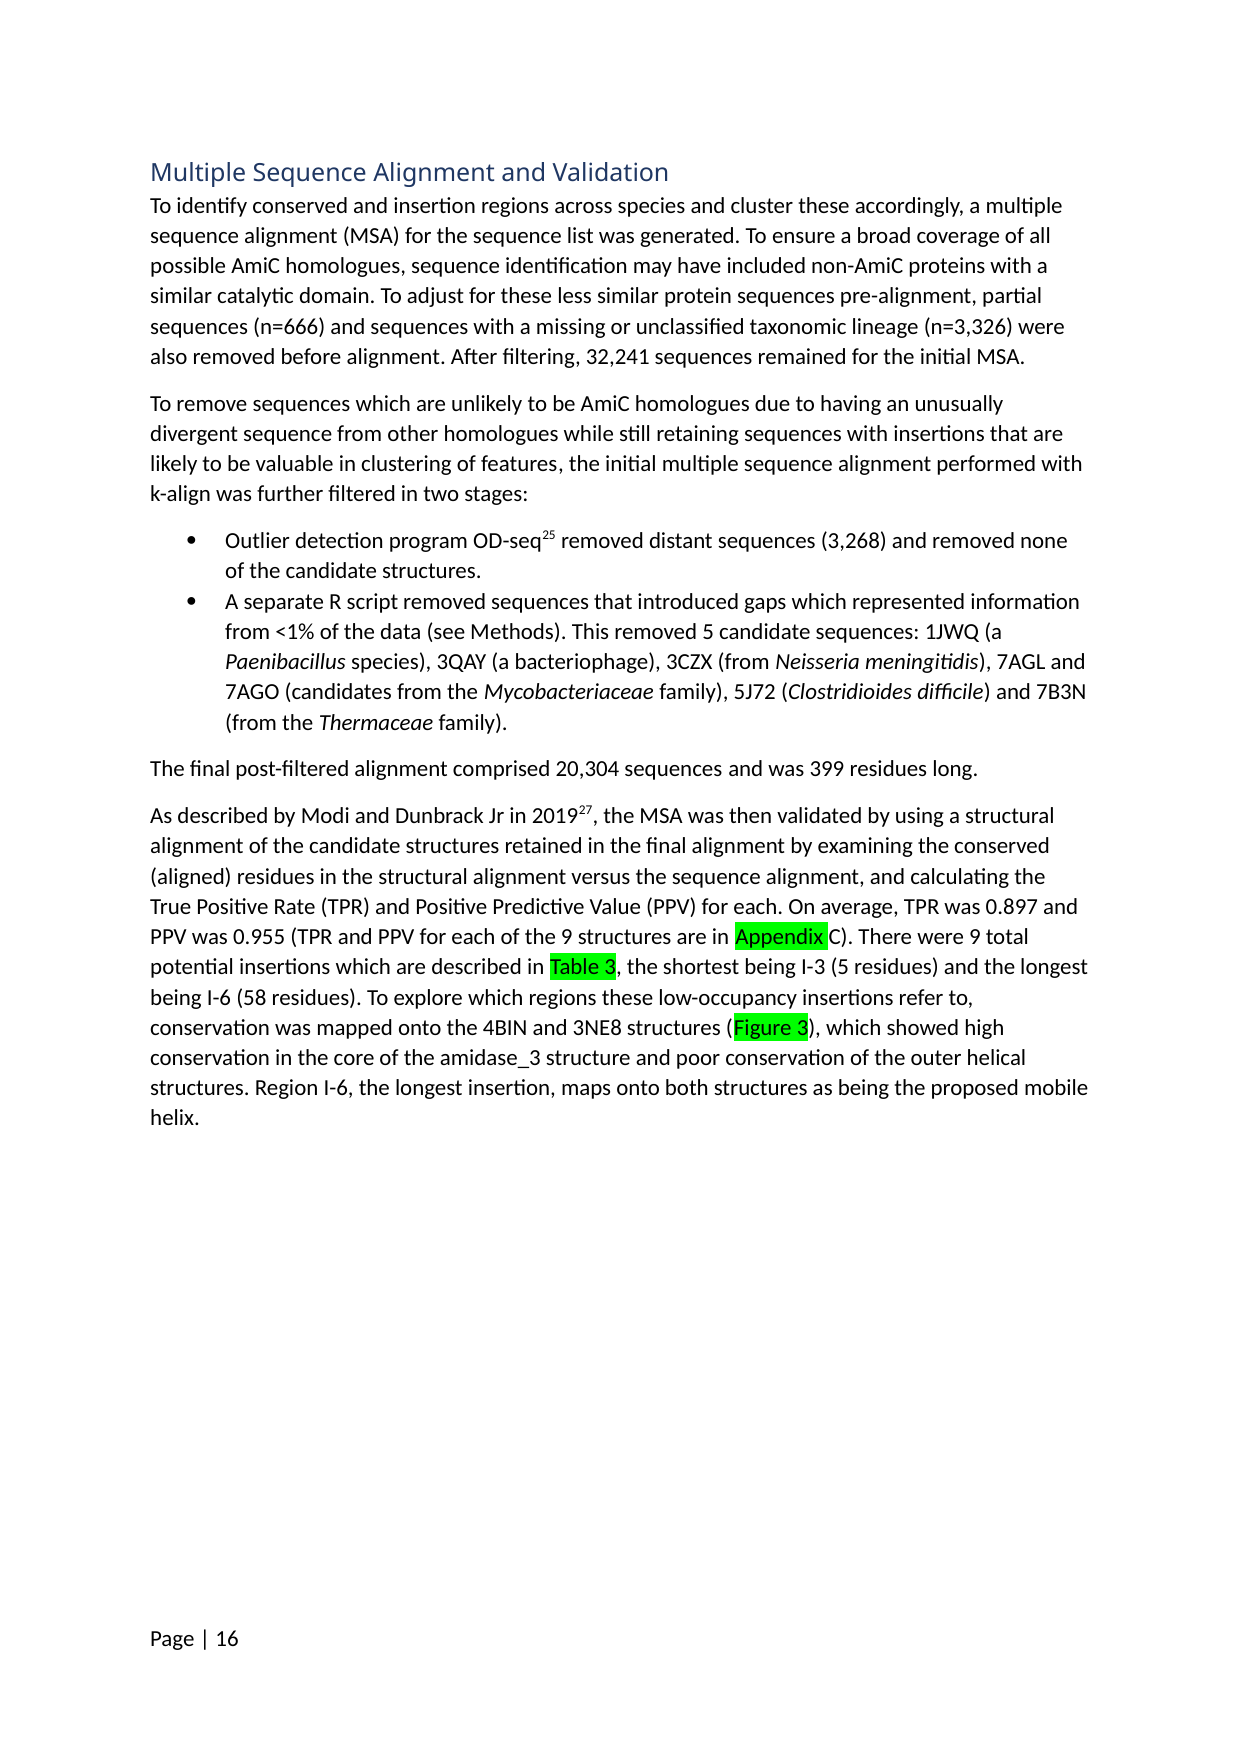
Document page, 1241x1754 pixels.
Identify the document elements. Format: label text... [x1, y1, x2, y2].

list Outlier detection program OD-seq25 removed distant sequences (3,268) and removed none of the candidate structures. [187, 526, 1090, 584]
text To identify conserved and insertion regions across species and cluster these accordingly, a multiple sequence alignment (MSA) for the sequence list was generated. To ensure a broad coverage of all possible AmiC homologues, sequence identification may have included non-AmiC proteins with a similar catalytic domain. To adjust for these less similar protein sequences pre-alignment, partial sequences (n=666) and sequences with a missing or unclassified taxonomic lineage (n=3,326) were also removed before alignment. After filtering, 32,241 sequences remained for the initial MSA. [150, 191, 1090, 370]
text As described by Modi and Dunbrack Jr in 201927, the MSA was then validated by using a structural alignment of the candidate structures retained in the final alignment by examining the conserved (aligned) residues in the structural alignment versus the sequence alignment, and calculating the True Positive Rate (TPR) and Positive Predictive Value (PPV) for each. On average, TPR was 0.897 and PPV was 0.955 (TPR and PPV for each of the 9 structures are in Appendix C). There were 9 total potential insertions which are described in Table 3, the shortest being I-3 (5 residues) and the longest being I-6 (58 residues). To explore which regions these low-occupancy insertions refer to, conservation was mapped onto the 4BIN and 3NE8 structures (Figure 3), which showed high conservation in the core of the amidase_3 structure and poor conservation of the outer helical structures. Region I-6, the longest insertion, maps onto both structures as being the proposed mobile helix. [150, 801, 1090, 1131]
subtitle Multiple Sequence Alignment and Validation [150, 154, 1090, 188]
text To remove sequences which are unlikely to be AmiC homologues due to having an unusually divergent sequence from other homologues while still retaining sequences with insertions that are likely to be valuable in clustering of features, the initial multiple sequence alignment performed with k-align was further filtered in two stages: [150, 389, 1090, 507]
list A separate R script removed sequences that introduced gaps which represented information from <1% of the data (see Methods). This removed 5 candidate sequences: 1JWQ (a Paenibacillus species), 3QAY (a bacteriophage), 3CZX (from Neisseria meningitidis), 7AGL and 7AGO (candidates from the Mycobacteriaceae family), 5J72 (Clostridioides difficile) and 7B3N (from the Thermaceae family). [187, 587, 1090, 736]
text The final post-filtered alignment comprised 20,304 sequences and was 399 residues long. [150, 754, 1090, 782]
